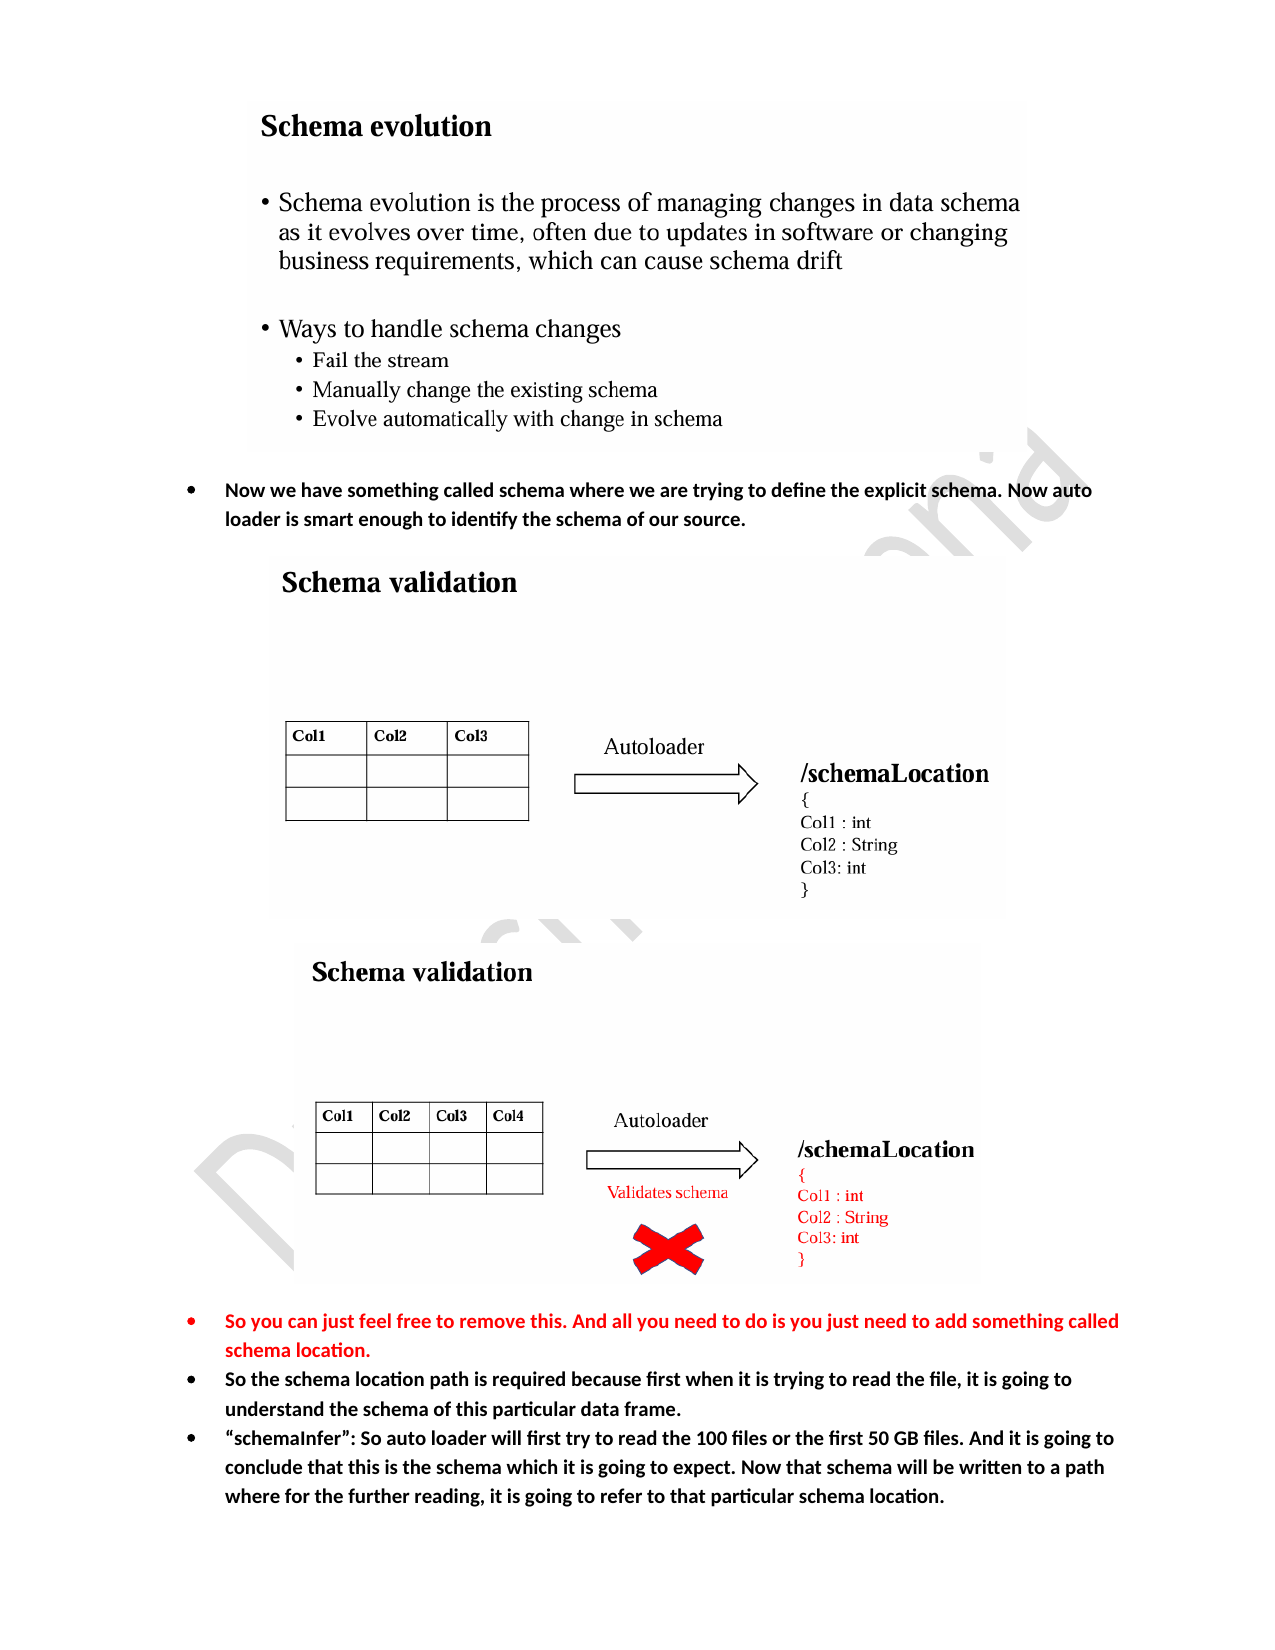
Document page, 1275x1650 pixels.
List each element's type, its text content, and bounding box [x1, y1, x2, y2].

list So you can just feel free to remove this. And all you need to do is you just need to add something called schema location. [187, 1308, 1125, 1363]
list “schemaInfer”: So auto loader will first try to read the 100 files or the first 50 GB files. And it is going to conclude that this is the schema which it is going to expect. Now that schema will be written to a path where for the further reading, it is going to refer to that particular schema location. [187, 1425, 1125, 1509]
picture [293, 943, 982, 1284]
list So the schema location path is required because first when it is trying to read the file, it is going to understand the schema of this particular data frame. [187, 1367, 1125, 1421]
picture [269, 556, 1007, 919]
picture [247, 101, 1028, 452]
list Now we have something called schema where we are trying to define the explicit schema. Now auto loader is smart enough to identify the schema of our source. [187, 477, 1125, 531]
